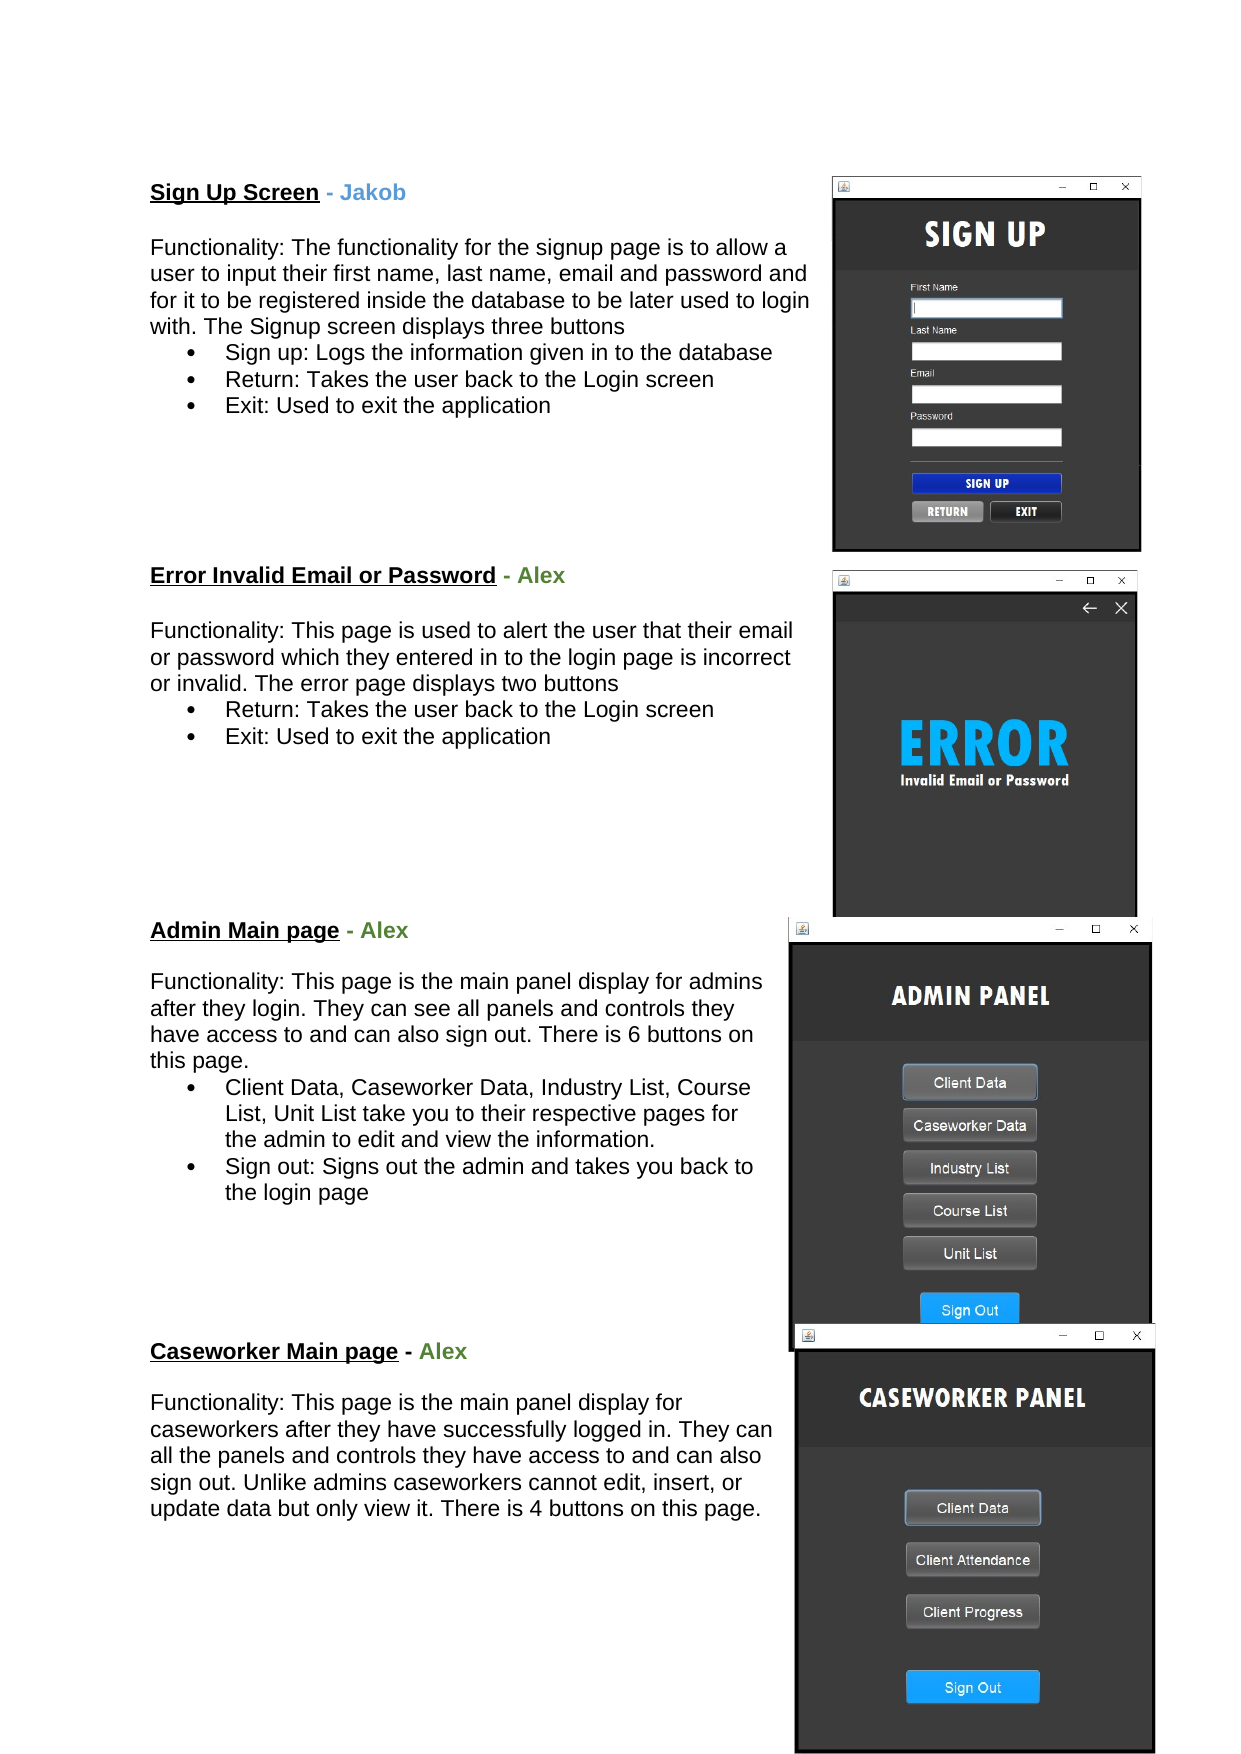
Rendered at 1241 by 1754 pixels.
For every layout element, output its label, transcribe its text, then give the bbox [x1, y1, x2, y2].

list Exit: Used to exit the application [187, 392, 831, 418]
list Return: Takes the user back to the Login screen [187, 366, 831, 392]
list Sign up: Logs the information given in to the database [187, 339, 831, 366]
picture [831, 176, 1142, 552]
text Sign Up Screen - Jakob [150, 179, 831, 205]
text Error Invalid Email or Password - Alex [150, 562, 1090, 588]
text Functionality: The functionality for the signup page is to allow a user to input their first name, last name, email and password and for it to be registered inside the database to be later used to login with. The Signup screen displays three buttons [150, 234, 831, 339]
picture [788, 570, 1156, 1754]
text Functionality: This page is the main panel display for admins after they login. They can see all panels and controls they have access to and can also sign out. There is 6 buttons on this page. [150, 968, 788, 1074]
text Caseworker Main page - Alex [150, 1338, 794, 1364]
list Client Data, Caseworker Data, Industry List, Course List, Unit List take you to their respective pages for the admin to edit and view the information. [187, 1074, 788, 1153]
list Sign out: Signs out the admin and takes you back to the login page [187, 1153, 788, 1206]
list Return: Takes the user back to the Login screen [187, 696, 832, 723]
list Exit: Used to exit the application [187, 723, 832, 749]
text Admin Main page - Alex [150, 917, 788, 943]
text Functionality: This page is the main panel display for caseworkers after they have successfully logged in. They can all the panels and controls they have access to and can also sign out. Unlike admins caseworkers cannot edit, insert, or update data but only view it. There is 4 buttons on this page. [150, 1389, 794, 1521]
text Functionality: This page is used to alert the user that their email or password which they entered in to the login page is incorrect or invalid. The error page displays two buttons [150, 617, 832, 696]
